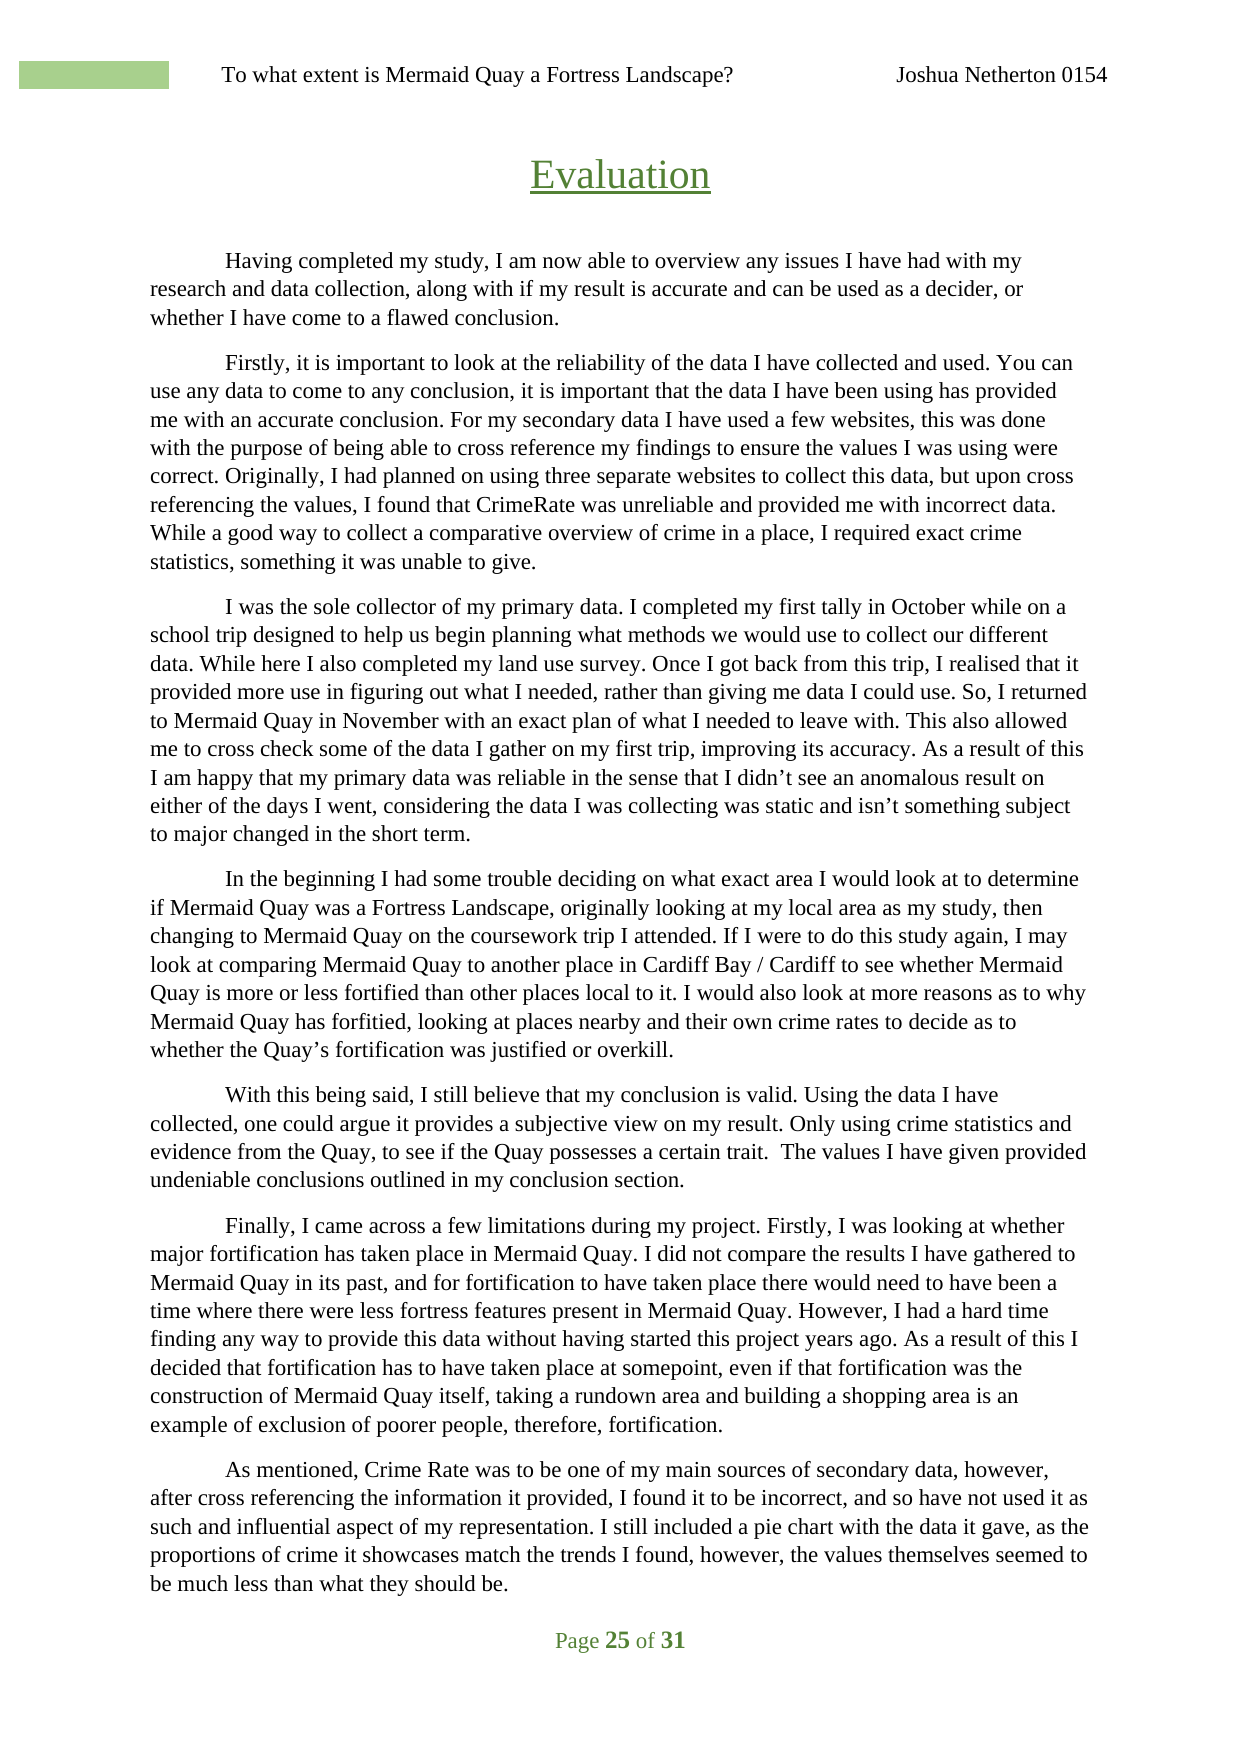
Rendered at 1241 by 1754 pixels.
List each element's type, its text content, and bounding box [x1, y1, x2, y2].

subtitle Evaluation [150, 150, 1090, 198]
text As mentioned, Crime Rate was to be one of my main sources of secondary data, however, after cross referencing the information it provided, I found it to be incorrect, and so have not used it as such and influential aspect of my representation. I still included a pie chart with the data it gave, as the proportions of crime it showcases match the trends I found, however, the values themselves seemed to be much less than what they should be. [150, 1456, 1090, 1596]
text Finally, I came across a few limitations during my project. Firstly, I was looking at whether major fortification has taken place in Mermaid Quay. I did not compare the results I have gathered to Mermaid Quay in its past, and for fortification to have taken place there would need to have been a time where there were less fortress features present in Mermaid Quay. However, I had a hard time finding any way to provide this data without having started this project years ago. As a result of this I decided that fortification has to have taken place at somepoint, even if that fortification was the construction of Mermaid Quay itself, taking a rundown area and building a shopping area is an example of exclusion of poorer people, therefore, fortification. [150, 1212, 1090, 1437]
text Having completed my study, I am now able to overview any issues I have had with my research and data collection, along with if my result is accurate and can be used as a decider, or whether I have come to a flawed conclusion. [150, 247, 1090, 330]
text With this being said, I still believe that my conclusion is valid. Using the data I have collected, one could argue it provides a subjective view on my result. Only using crime statistics and evidence from the Quay, to see if the Quay possesses a certain trait. The values I have given provided undeniable conclusions outlined in my conclusion section. [150, 1081, 1090, 1193]
text Firstly, it is important to look at the reliability of the data I have collected and used. You can use any data to come to any conclusion, it is important that the data I have been using has provided me with an accurate conclusion. For my secondary data I have used a few websites, this was done with the purpose of being able to cross reference my findings to ensure the values I was using were correct. Originally, I had planned on using three separate websites to collect this data, but upon cross referencing the values, I found that CrimeRate was unreliable and provided me with incorrect data. While a good way to collect a comparative overview of crime in a place, I required exact crime statistics, something it was unable to give. [150, 349, 1090, 574]
text I was the sole collector of my primary data. I completed my first tally in October while on a school trip designed to help us begin planning what methods we would use to collect our different data. While here I also completed my land use survey. Once I got back from this trip, I realised that it provided more use in figuring out what I needed, rather than giving me data I could use. So, I returned to Mermaid Quay in November with an exact plan of what I needed to leave with. This also allowed me to cross check some of the data I gather on my first trip, improving its accuracy. As a result of this I am happy that my primary data was reliable in the sense that I didn’t see an anomalous result on either of the days I went, considering the data I was collecting was static and isn’t something subject to major changed in the short term. [150, 593, 1090, 847]
text In the beginning I had some trouble deciding on what exact area I would look at to determine if Mermaid Quay was a Fortress Landscape, originally looking at my local area as my study, then changing to Mermaid Quay on the coursework trip I attended. If I were to do this study again, I may look at comparing Mermaid Quay to another place in Cardiff Bay / Cardiff to see whether Mermaid Quay is more or less fortified than other places local to it. I would also look at more reasons as to why Mermaid Quay has forfitied, looking at places nearby and their own crime rates to decide as to whether the Quay’s fortification was justified or overkill. [150, 866, 1090, 1062]
